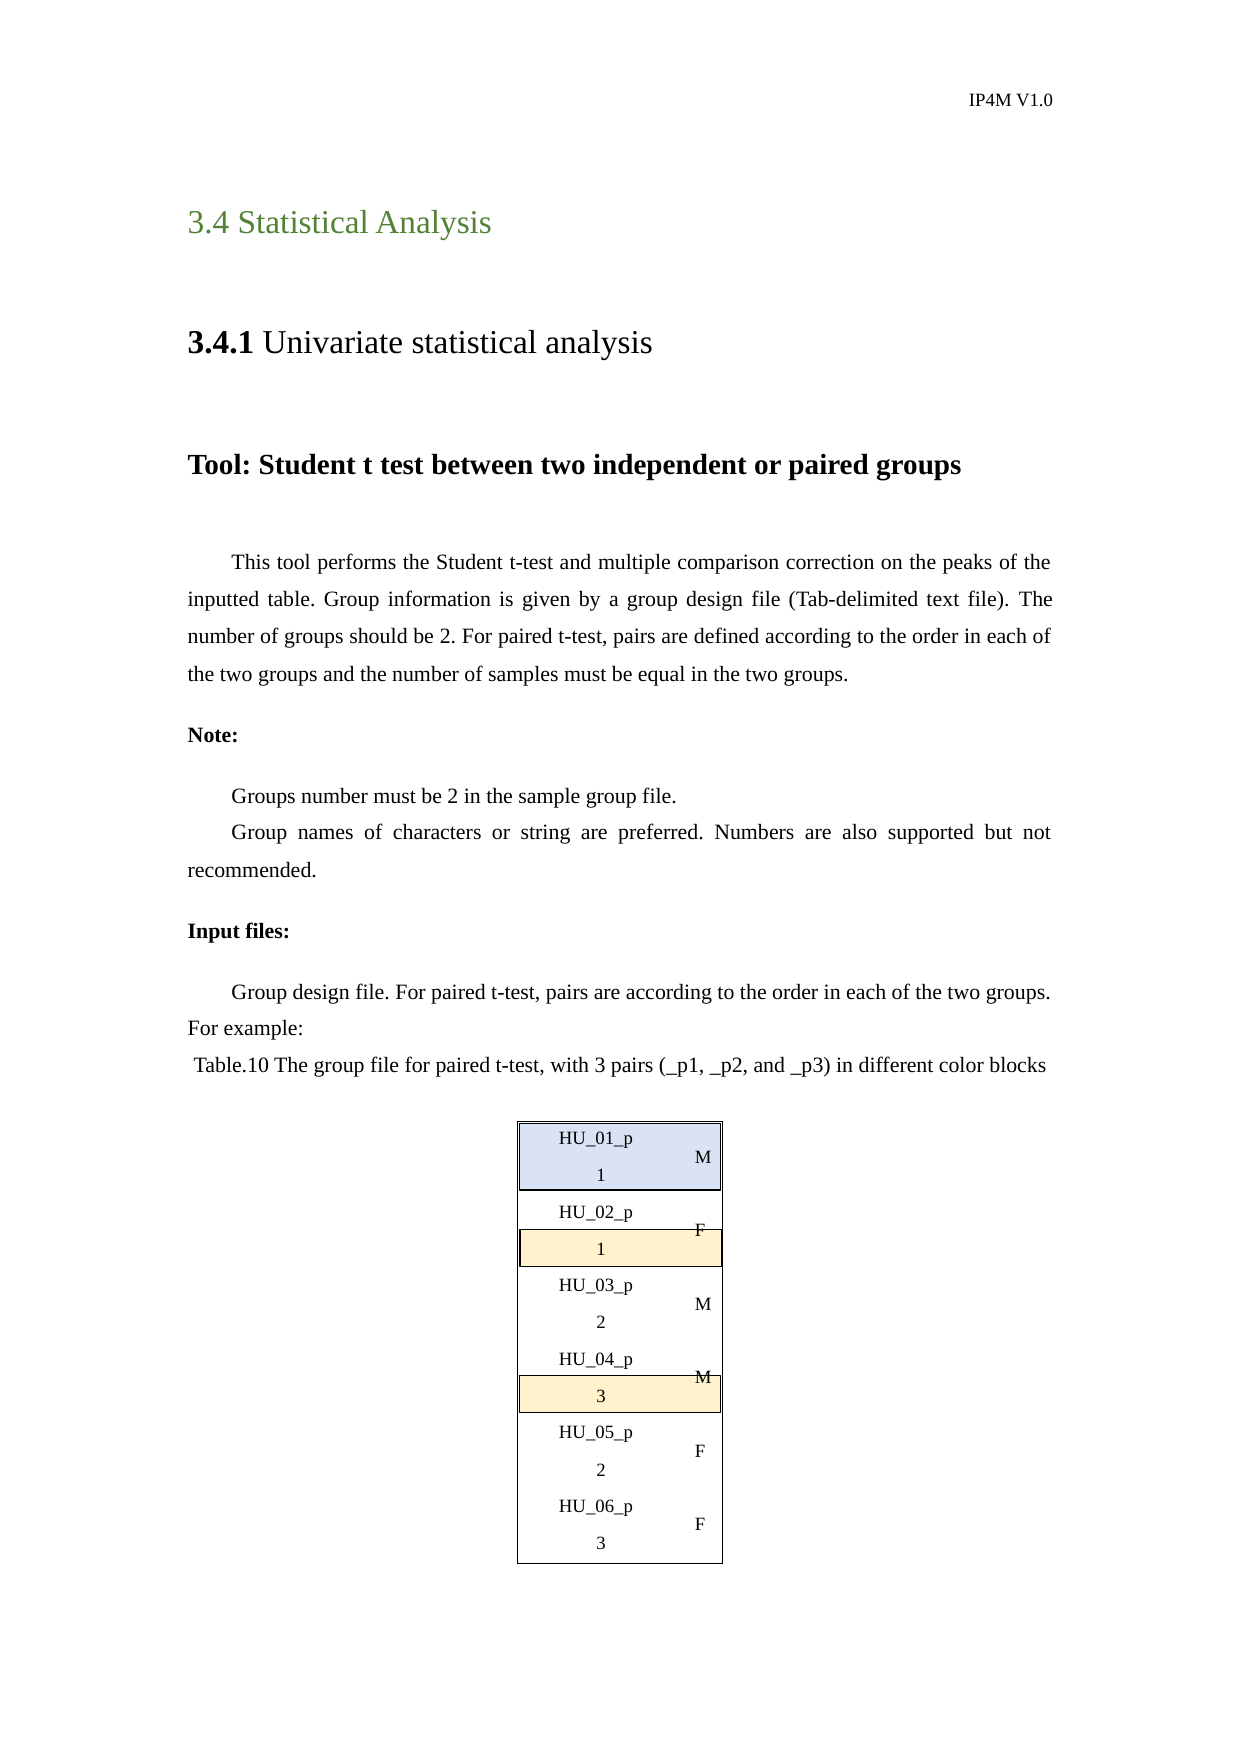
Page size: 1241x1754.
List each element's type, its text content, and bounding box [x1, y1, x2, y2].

table_cell HU_05_p2 [518, 1416, 653, 1489]
table_cell F [653, 1489, 722, 1563]
table_cell M [653, 1342, 722, 1416]
table_cell F [653, 1416, 722, 1489]
text Group design file. For paired t-test, pairs are according to the order in each of the two groups. [187, 976, 1053, 1008]
text Table.10 The group file for paired t-test, with 3 pairs (_p1, _p2, and _p3) in different color blocks [187, 1048, 1053, 1081]
table_header M [653, 1122, 722, 1195]
text Group names of characters or string are preferred. Numbers are also supported but not recommended. [187, 816, 1053, 886]
subtitle 3.4 Statistical Analysis [187, 189, 1053, 254]
table_cell F [653, 1195, 722, 1269]
table_header HU_01_p1 [518, 1122, 653, 1195]
table_cell M [653, 1269, 722, 1342]
subtitle Tool: Student t test between two independent or paired groups [187, 431, 1053, 496]
text For example: [187, 1012, 1053, 1044]
subtitle 3.4.1 Univariate statistical analysis [187, 309, 1053, 374]
table_cell HU_04_p3 [518, 1342, 653, 1416]
text This tool performs the Student t-test and multiple comparison correction on the peaks of the inputted table. Group information is given by a group design file (Tab-delimited text file). The number of groups should be 2. For paired t-test, pairs are defined according to the order in each of the two groups and the number of samples must be equal in the two groups. [187, 545, 1053, 689]
table_cell HU_06_p3 [518, 1489, 653, 1563]
text Groups number must be 2 in the sample group file. [187, 779, 1053, 812]
text Note: [187, 718, 1053, 751]
table_cell HU_03_p2 [518, 1269, 653, 1342]
table_cell HU_02_p1 [518, 1195, 653, 1269]
text Input files: [187, 914, 1053, 947]
